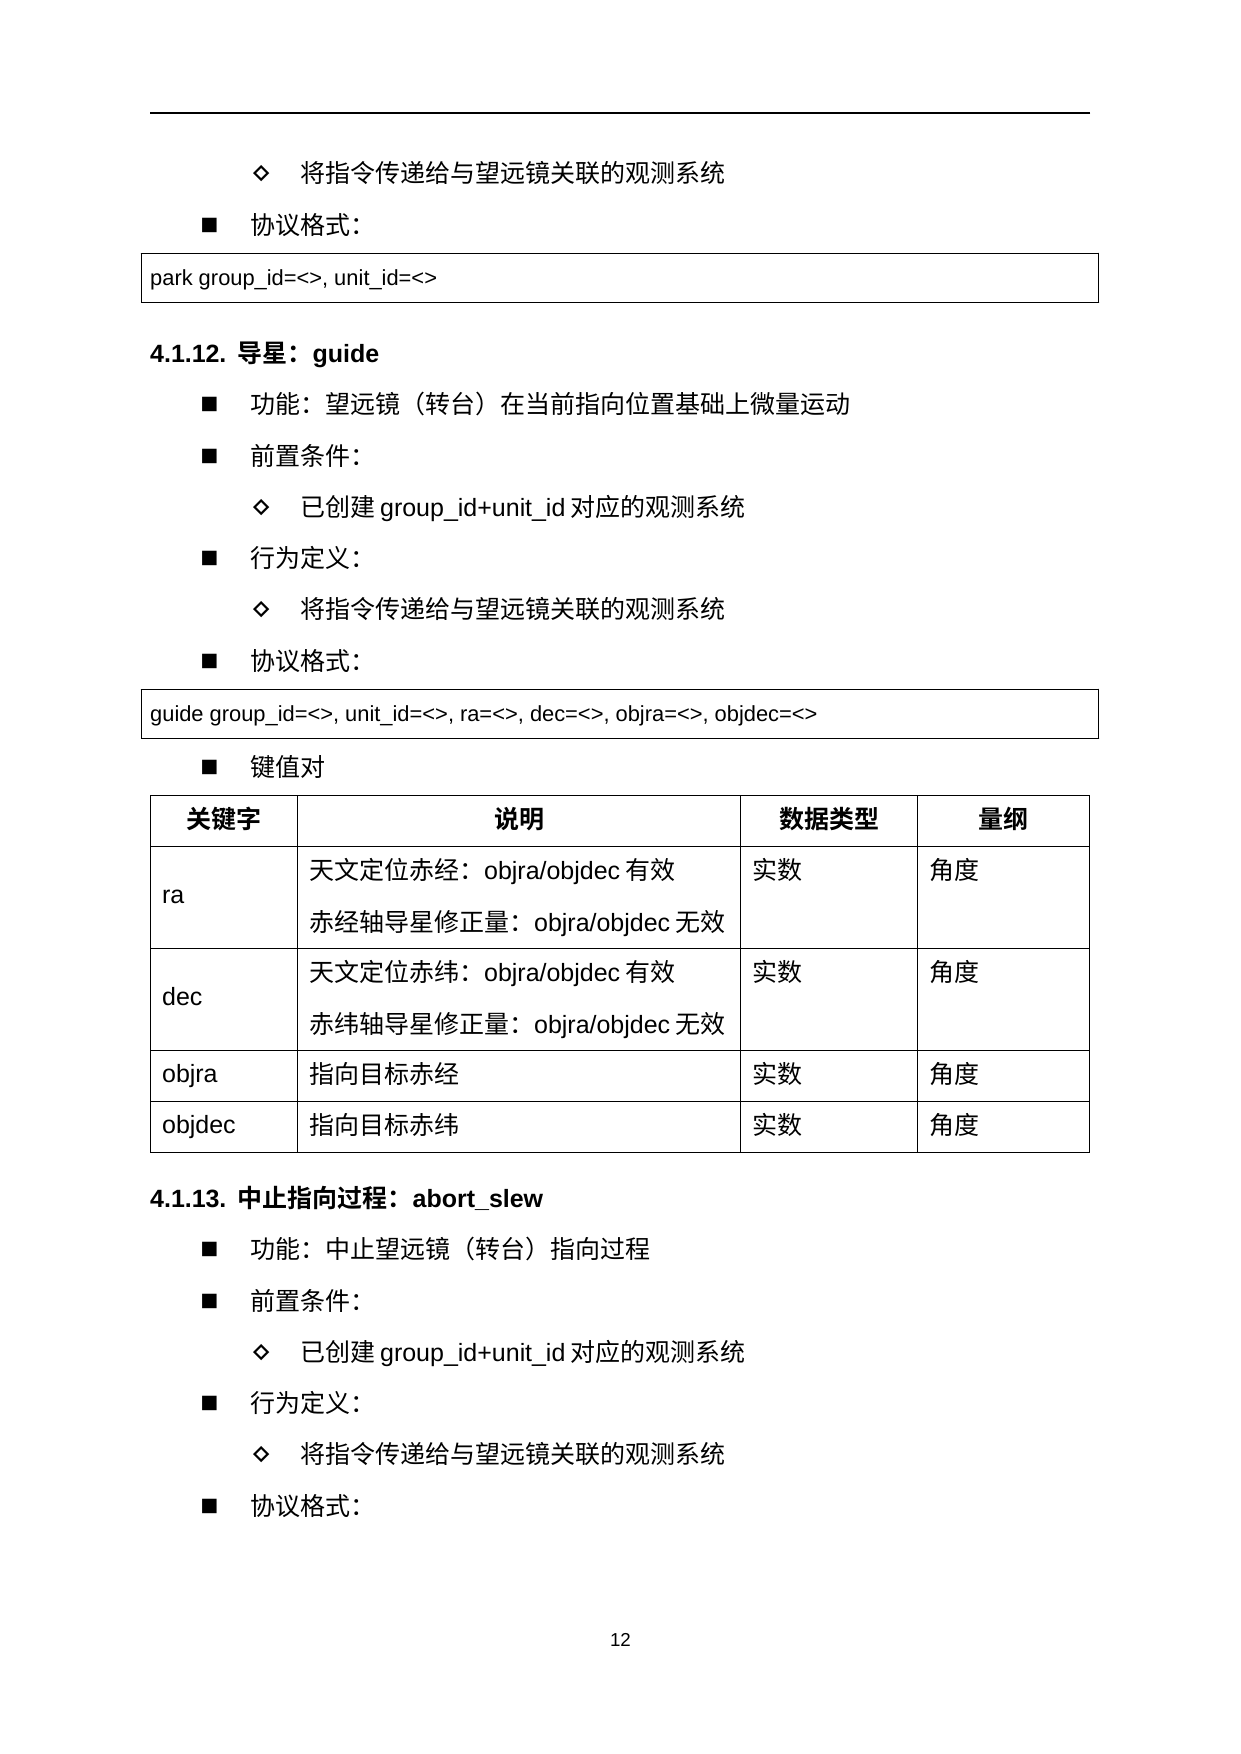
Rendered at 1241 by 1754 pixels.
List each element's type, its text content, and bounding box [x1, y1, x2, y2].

list 功能：望远镜（转台）在当前指向位置基础上微量运动 [200, 381, 1090, 425]
table_cell 角度 [918, 1102, 1089, 1152]
list 前置条件： [200, 432, 1090, 476]
list 已创建group_id+unit_id对应的观测系统 [250, 483, 1090, 528]
list 已创建group_id+unit_id对应的观测系统 [250, 1328, 1090, 1373]
table_header 关键字 [151, 796, 297, 846]
subtitle 导星：guide [150, 330, 1090, 374]
list 协议格式： [200, 201, 1090, 245]
list 行为定义： [200, 535, 1090, 579]
list 前置条件： [200, 1277, 1090, 1321]
table_cell 指向目标赤纬 [298, 1102, 740, 1152]
subtitle 中止指向过程：abort_slew [150, 1175, 1090, 1219]
table_cell 实数 [741, 1051, 917, 1101]
list 协议格式： [200, 637, 1090, 681]
table_cell 实数 [741, 1102, 917, 1152]
table_cell 天文定位赤经：objra/objdec有效 赤经轴导星修正量：objra/objdec无效 [298, 847, 740, 948]
list 将指令传递给与望远镜关联的观测系统 [250, 1431, 1090, 1475]
table_header 说明 [298, 796, 740, 846]
table_cell 指向目标赤经 [298, 1051, 740, 1101]
table_cell 天文定位赤纬：objra/objdec有效 赤纬轴导星修正量：objra/objdec无效 [298, 949, 740, 1050]
table_cell objdec [151, 1102, 297, 1152]
list 将指令传递给与望远镜关联的观测系统 [250, 586, 1090, 630]
table_cell ra [151, 847, 297, 948]
list 将指令传递给与望远镜关联的观测系统 [250, 150, 1090, 194]
table_cell 实数 [741, 847, 917, 948]
table_cell 角度 [918, 1051, 1089, 1101]
table_cell 实数 [741, 949, 917, 1050]
text guide group_id=<>, unit_id=<>, ra=<>, dec=<>, objra=<>, objdec=<> [142, 690, 1098, 738]
text park group_id=<>, unit_id=<> [142, 254, 1098, 302]
table_cell dec [151, 949, 297, 1050]
list 功能：中止望远镜（转台）指向过程 [200, 1226, 1090, 1270]
list 键值对 [200, 744, 1090, 788]
table_cell 角度 [918, 949, 1089, 1050]
table_header 数据类型 [741, 796, 917, 846]
table_cell 角度 [918, 847, 1089, 948]
table_header 量纲 [918, 796, 1089, 846]
table_cell objra [151, 1051, 297, 1101]
list 协议格式： [200, 1482, 1090, 1526]
list 行为定义： [200, 1380, 1090, 1424]
